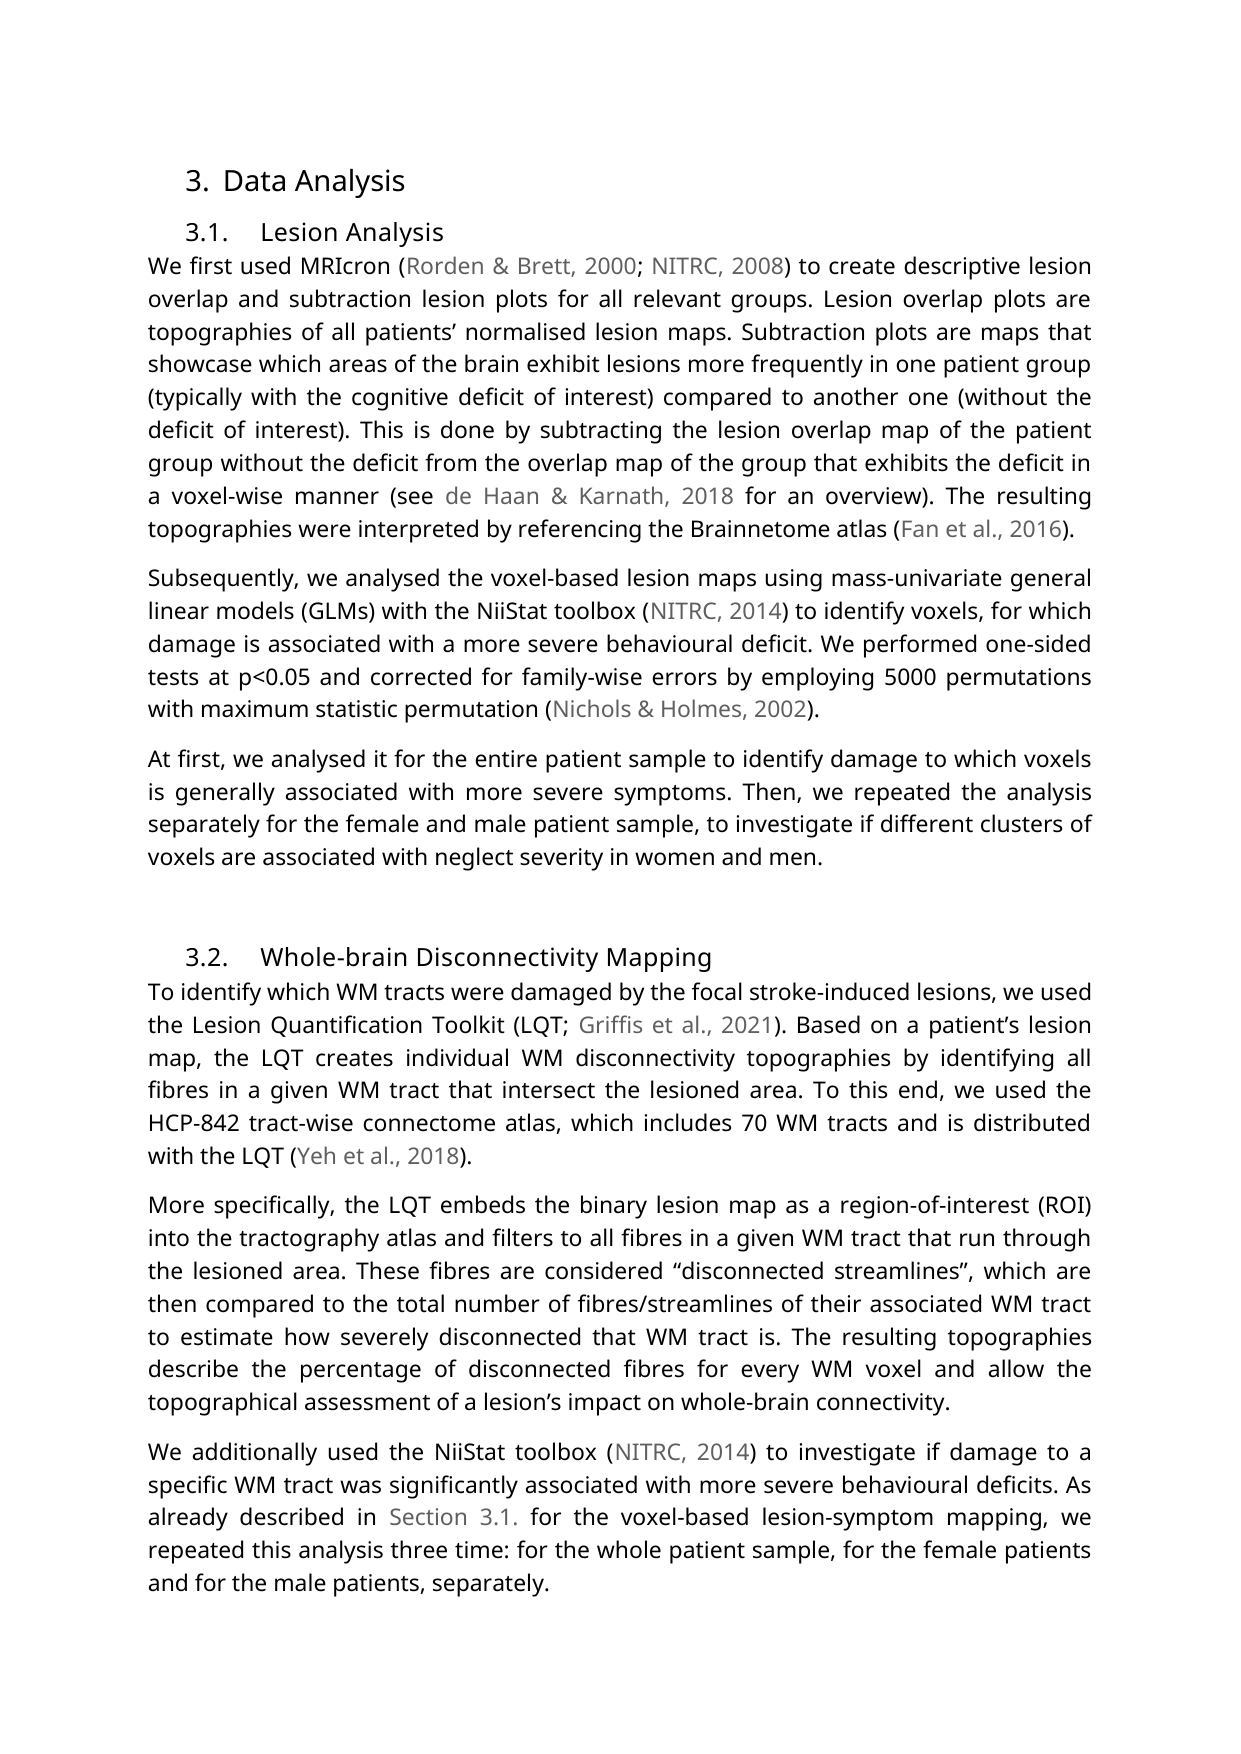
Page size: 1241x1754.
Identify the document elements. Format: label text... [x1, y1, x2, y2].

text At first, we analysed it for the entire patient sample to identify damage to which voxels is generally associated with more severe symptoms. Then, we repeated the analysis separately for the female and male patient sample, to investigate if different clusters of voxels are associated with neglect severity in women and men. [148, 743, 1093, 872]
text We additionally used the NiiStat toolbox (NITRC, 2014) to investigate if damage to a specific WM tract was significantly associated with more severe behavioural deficits. As already described in Section 3.1. for the voxel-based lesion-symptom mapping, we repeated this analysis three time: for the whole patient sample, for the female patients and for the male patients, separately. [148, 1436, 1093, 1598]
text To identify which WM tracts were damaged by the focal stroke-induced lesions, we used the Lesion Quantification Toolkit (LQT; Griffis et al., 2021). Based on a patient’s lesion map, the LQT creates individual WM disconnectivity topographies by identifying all fibres in a given WM tract that intersect the lesioned area. To this end, we used the HCP-842 tract-wise connectome atlas, which includes 70 WM tracts and is distributed with the LQT (Yeh et al., 2018). [148, 976, 1093, 1171]
text Subsequently, we analysed the voxel-based lesion maps using mass-univariate general linear models (GLMs) with the NiiStat toolbox (NITRC, 2014) to identify voxels, for which damage is associated with a more severe behavioural deficit. We performed one-sided tests at p<0.05 and corrected for family-wise errors by employing 5000 permutations with maximum statistic permutation (Nichols & Holmes, 2002). [148, 562, 1093, 724]
text We first used MRIcron (Rorden & Brett, 2000; NITRC, 2008) to create descriptive lesion overlap and subtraction lesion plots for all relevant groups. Lesion overlap plots are topographies of all patients’ normalised lesion maps. Subtraction plots are maps that showcase which areas of the brain exhibit lesions more frequently in one patient group (typically with the cognitive deficit of interest) compared to another one (without the deficit of interest). This is done by subtracting the lesion overlap map of the patient group without the deficit from the overlap map of the group that exhibits the deficit in a voxel-wise manner (see de Haan & Karnath, 2018 for an overview). The resulting topographies were interpreted by referencing the Brainnetome atlas (Fan et al., 2016). [148, 250, 1093, 544]
subtitle Whole-brain Disconnectivity Mapping [185, 940, 1093, 974]
subtitle Data Analysis [185, 160, 1093, 200]
text More specifically, the LQT embeds the binary lesion map as a region-of-interest (ROI) into the tractography atlas and filters to all fibres in a given WM tract that run through the lesioned area. These fibres are considered “disconnected streamlines”, which are then compared to the total number of fibres/streamlines of their associated WM tract to estimate how severely disconnected that WM tract is. The resulting topographies describe the percentage of disconnected fibres for every WM voxel and allow the topographical assessment of a lesion’s impact on whole-brain connectivity. [148, 1189, 1093, 1417]
subtitle Lesion Analysis [185, 214, 1093, 248]
